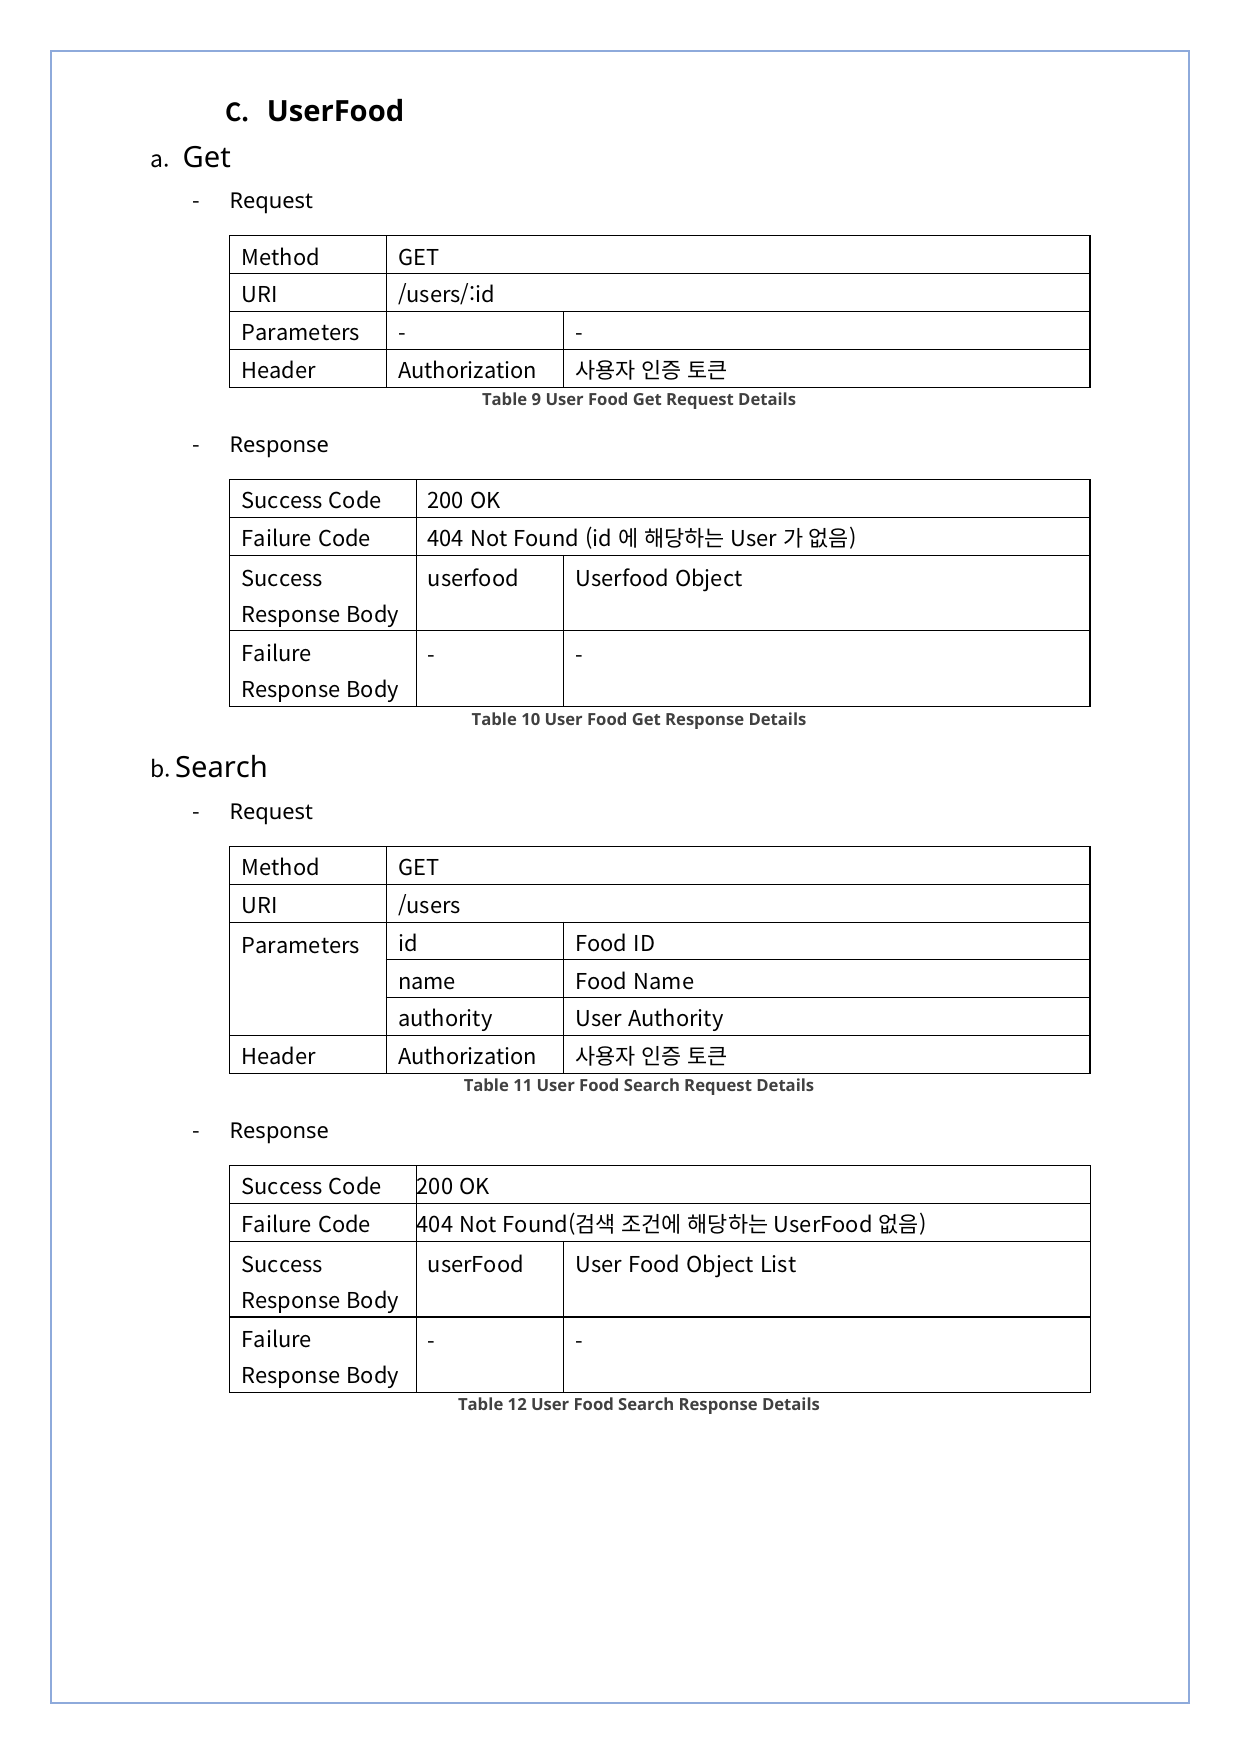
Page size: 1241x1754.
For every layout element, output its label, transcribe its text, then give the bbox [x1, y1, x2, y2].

table_cell Header [230, 1036, 386, 1073]
table_cell - [564, 1318, 1090, 1392]
table_cell Userfood Object [564, 556, 1089, 630]
table_cell - [417, 631, 563, 706]
table_header GET [387, 236, 1089, 273]
table_cell 사용자 인증 토큰 [564, 350, 1089, 387]
table_cell Authorization [387, 1036, 563, 1073]
table_header 200 OK [417, 1166, 1090, 1203]
table_cell Failure Code [230, 518, 416, 555]
table_header 200 OK [417, 480, 1089, 517]
table_cell 404 Not Found (id 에 해당하는 User 가 없음) [417, 518, 1089, 555]
table_cell - [417, 1318, 563, 1392]
table_cell - [387, 312, 563, 349]
table_cell User Food Object List [564, 1242, 1090, 1316]
table_cell URI [230, 885, 386, 922]
table_cell Food Name [564, 960, 1089, 997]
table_header Method [230, 236, 386, 273]
subtitle Get [150, 136, 1157, 176]
table_cell User Authority [564, 998, 1089, 1035]
table_cell userFood [417, 1242, 563, 1316]
table_cell Failure Response Body [230, 631, 416, 706]
table_cell - [564, 631, 1089, 706]
subtitle UserFood [225, 90, 1157, 129]
table_cell /users/:id [387, 274, 1089, 311]
table_cell Header [230, 350, 386, 387]
table_cell Authorization [387, 350, 563, 387]
table_cell 사용자 인증 토큰 [564, 1036, 1089, 1073]
table_cell Failure Code [230, 1204, 416, 1241]
table_cell authority [387, 998, 563, 1035]
table_cell /users [387, 885, 1089, 922]
list Request [192, 183, 1157, 215]
table_header GET [387, 847, 1089, 884]
list Response [192, 427, 1157, 459]
table_cell Success Response Body [230, 556, 416, 630]
table_cell Food ID [564, 923, 1089, 959]
table_cell Parameters [230, 923, 386, 1035]
table_cell URI [230, 274, 386, 311]
table_cell 404 Not Found(검색 조건에 해당하는 UserFood 없음) [417, 1204, 1090, 1241]
list Response [192, 1113, 1157, 1145]
table_cell id [387, 923, 563, 959]
table_cell Failure Response Body [230, 1318, 416, 1392]
subtitle Search [150, 746, 1157, 786]
table_cell Parameters [230, 312, 386, 349]
list Request [192, 794, 1157, 826]
table_header Success Code [230, 1166, 416, 1203]
table_cell userfood [417, 556, 563, 630]
table_header Method [230, 847, 386, 884]
table_header Success Code [230, 480, 416, 517]
table_cell Success Response Body [230, 1242, 416, 1316]
table_cell - [564, 312, 1089, 349]
table_cell name [387, 960, 563, 997]
